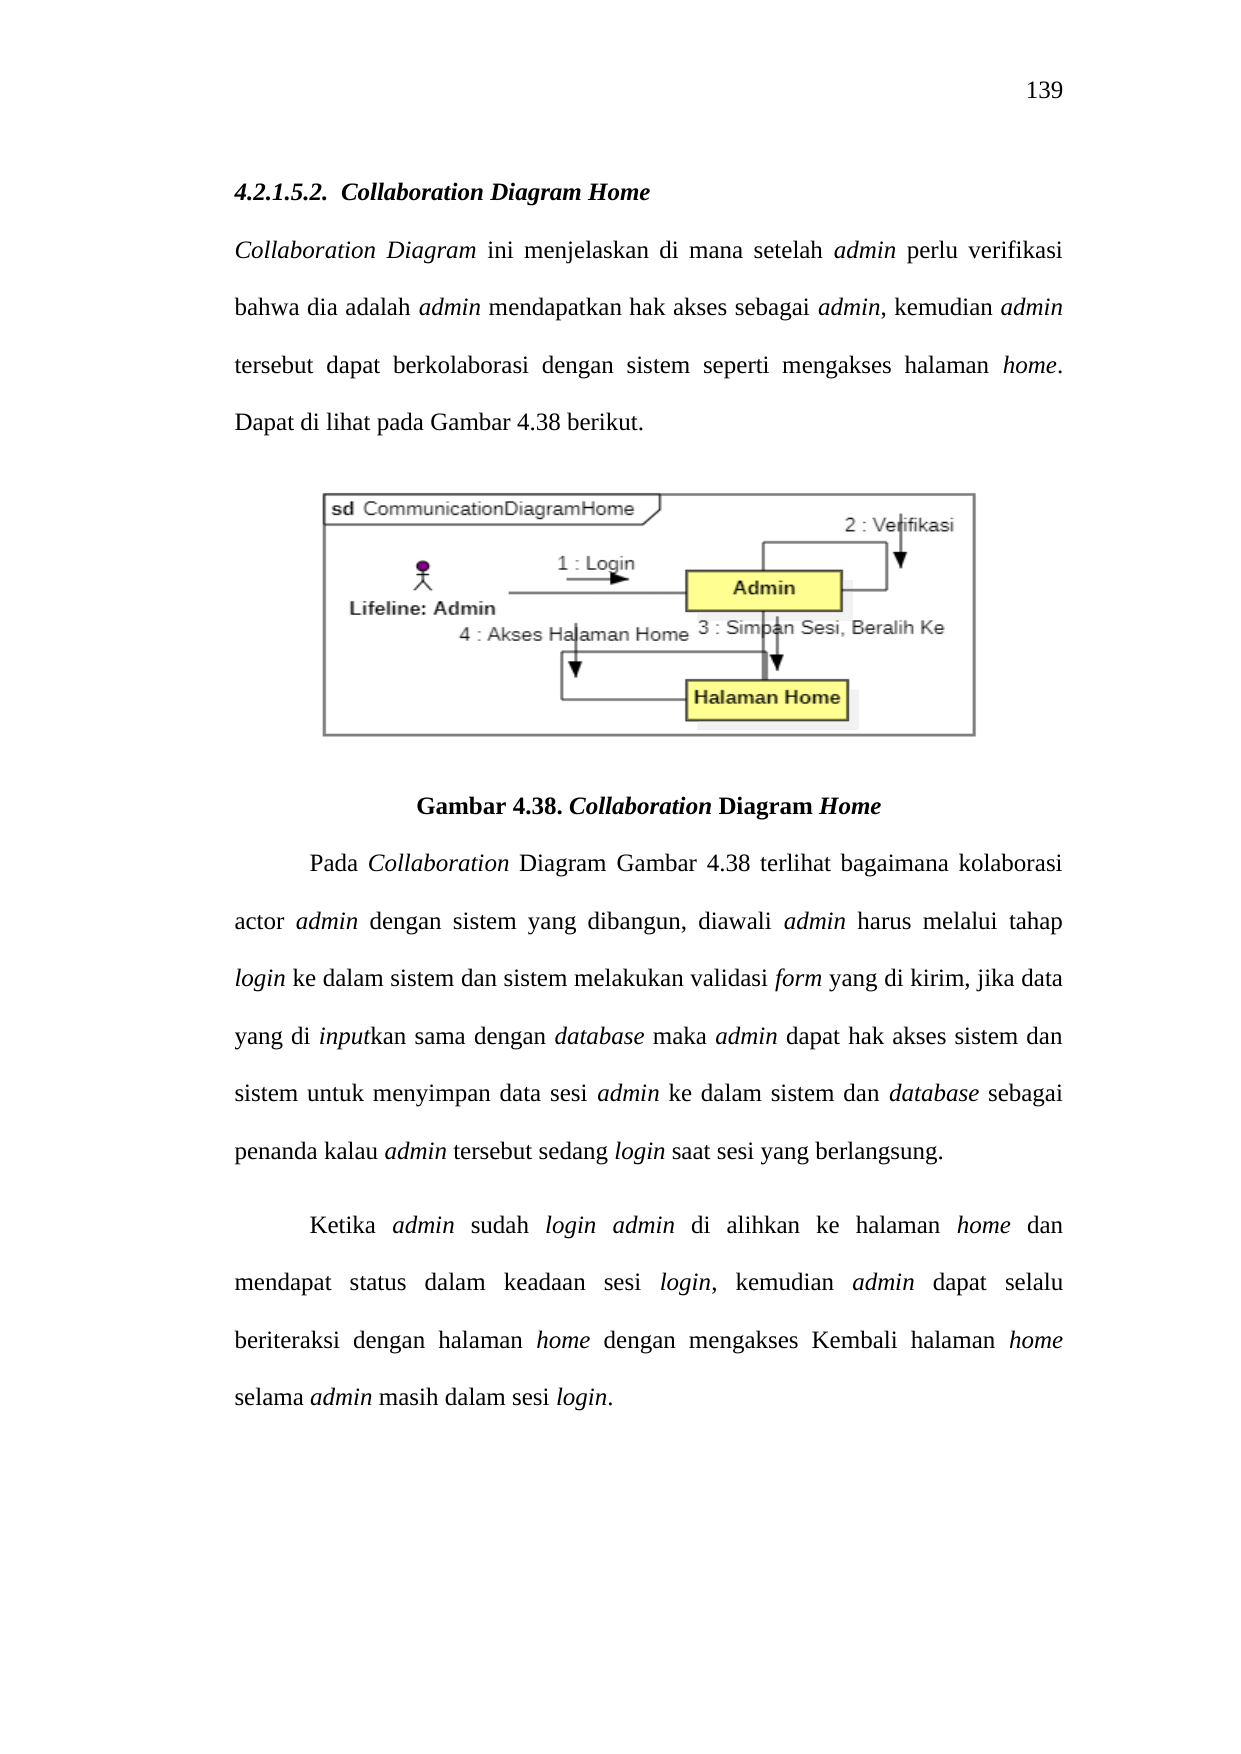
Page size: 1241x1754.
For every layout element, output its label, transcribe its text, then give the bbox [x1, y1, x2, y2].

picture [309, 481, 988, 746]
subtitle Collaboration Diagram Home [234, 177, 1063, 206]
text Ketika admin sudah login admin di alihkan ke halaman home dan mendapat status dalam keadaan sesi login, kemudian admin dapat selalu beriteraksi dengan halaman home dengan mengakses Kembali halaman home selama admin masih dalam sesi login. [234, 1210, 1063, 1411]
